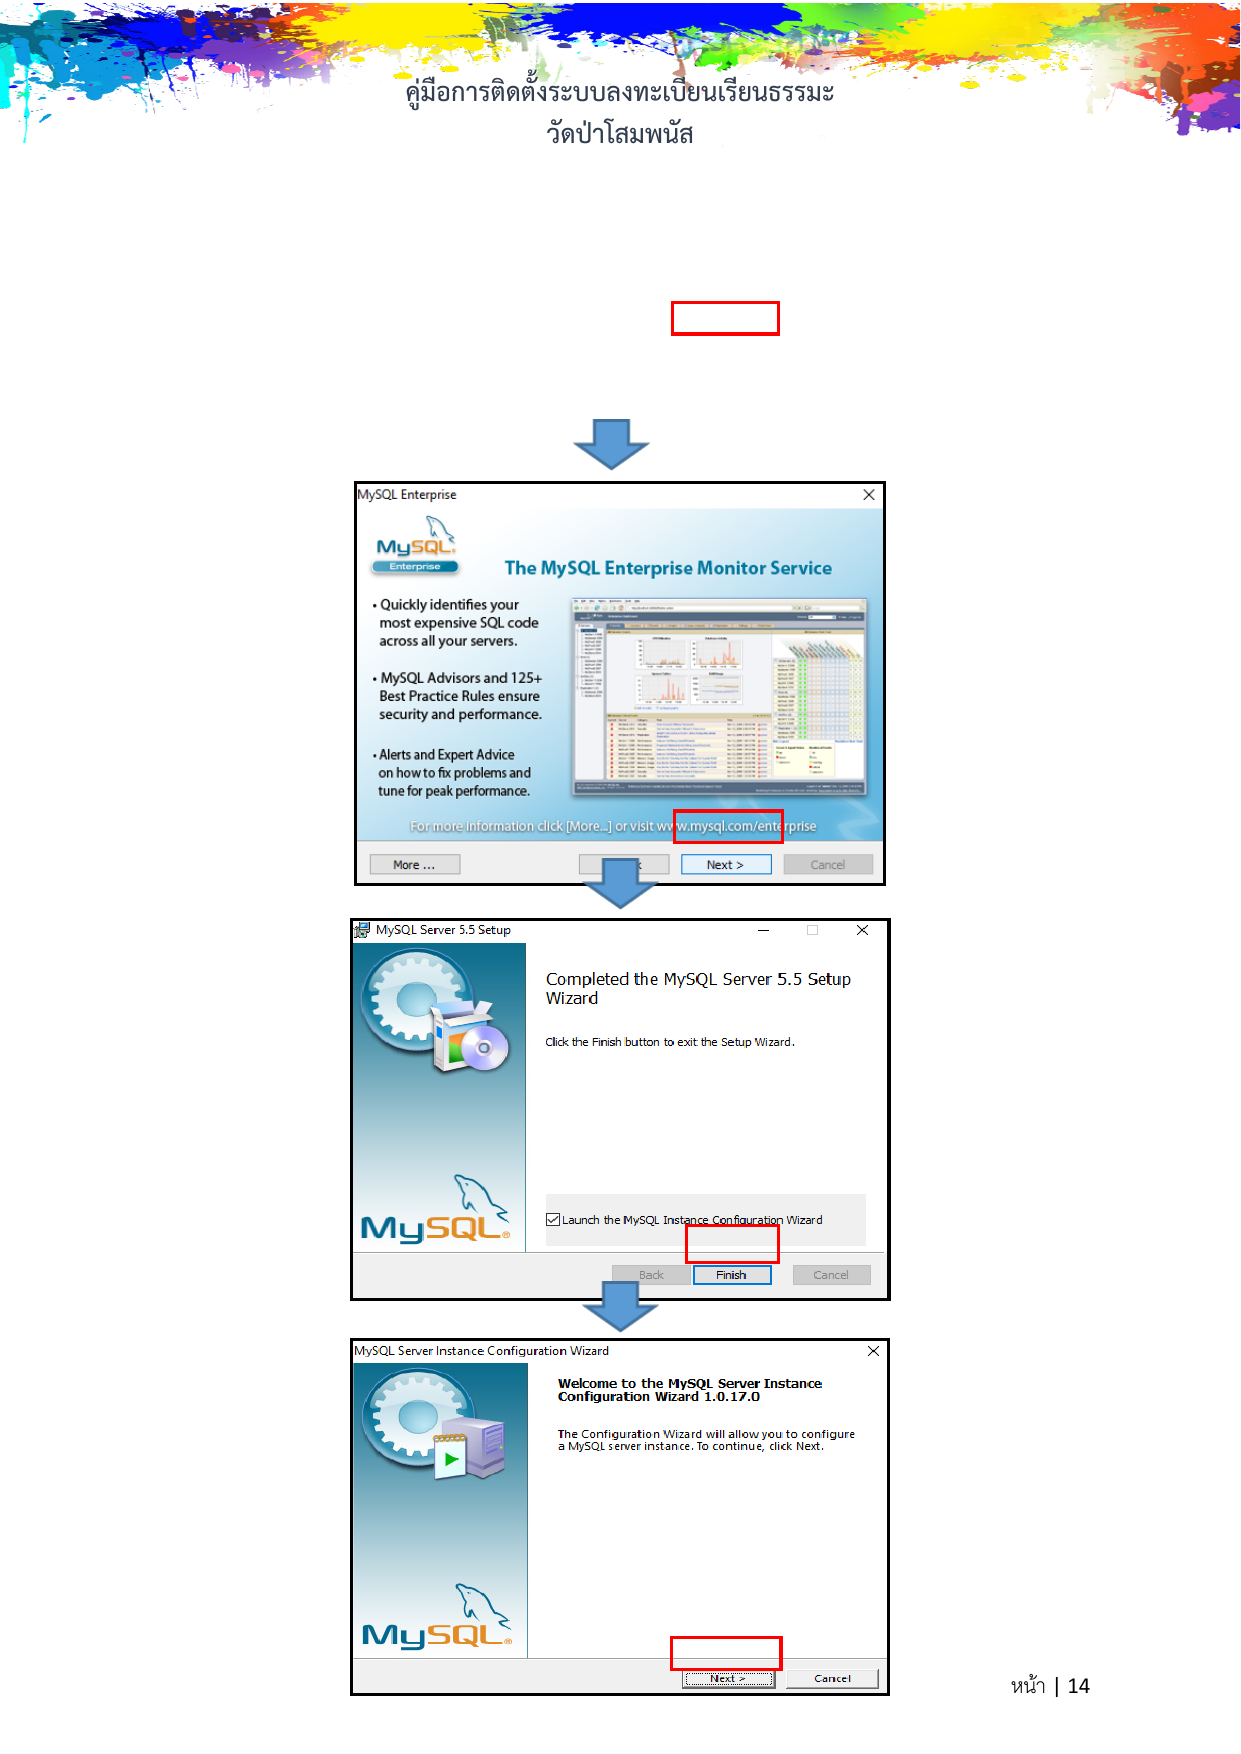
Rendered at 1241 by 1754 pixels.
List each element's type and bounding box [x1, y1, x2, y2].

picture [122, 50, 133, 56]
picture [71, 66, 79, 71]
picture [79, 34, 102, 42]
picture [353, 1341, 887, 1693]
picture [70, 79, 84, 83]
picture [61, 37, 73, 41]
picture [572, 419, 651, 471]
picture [393, 949, 404, 953]
picture [0, 3, 1241, 150]
picture [357, 484, 883, 910]
picture [353, 921, 887, 1333]
